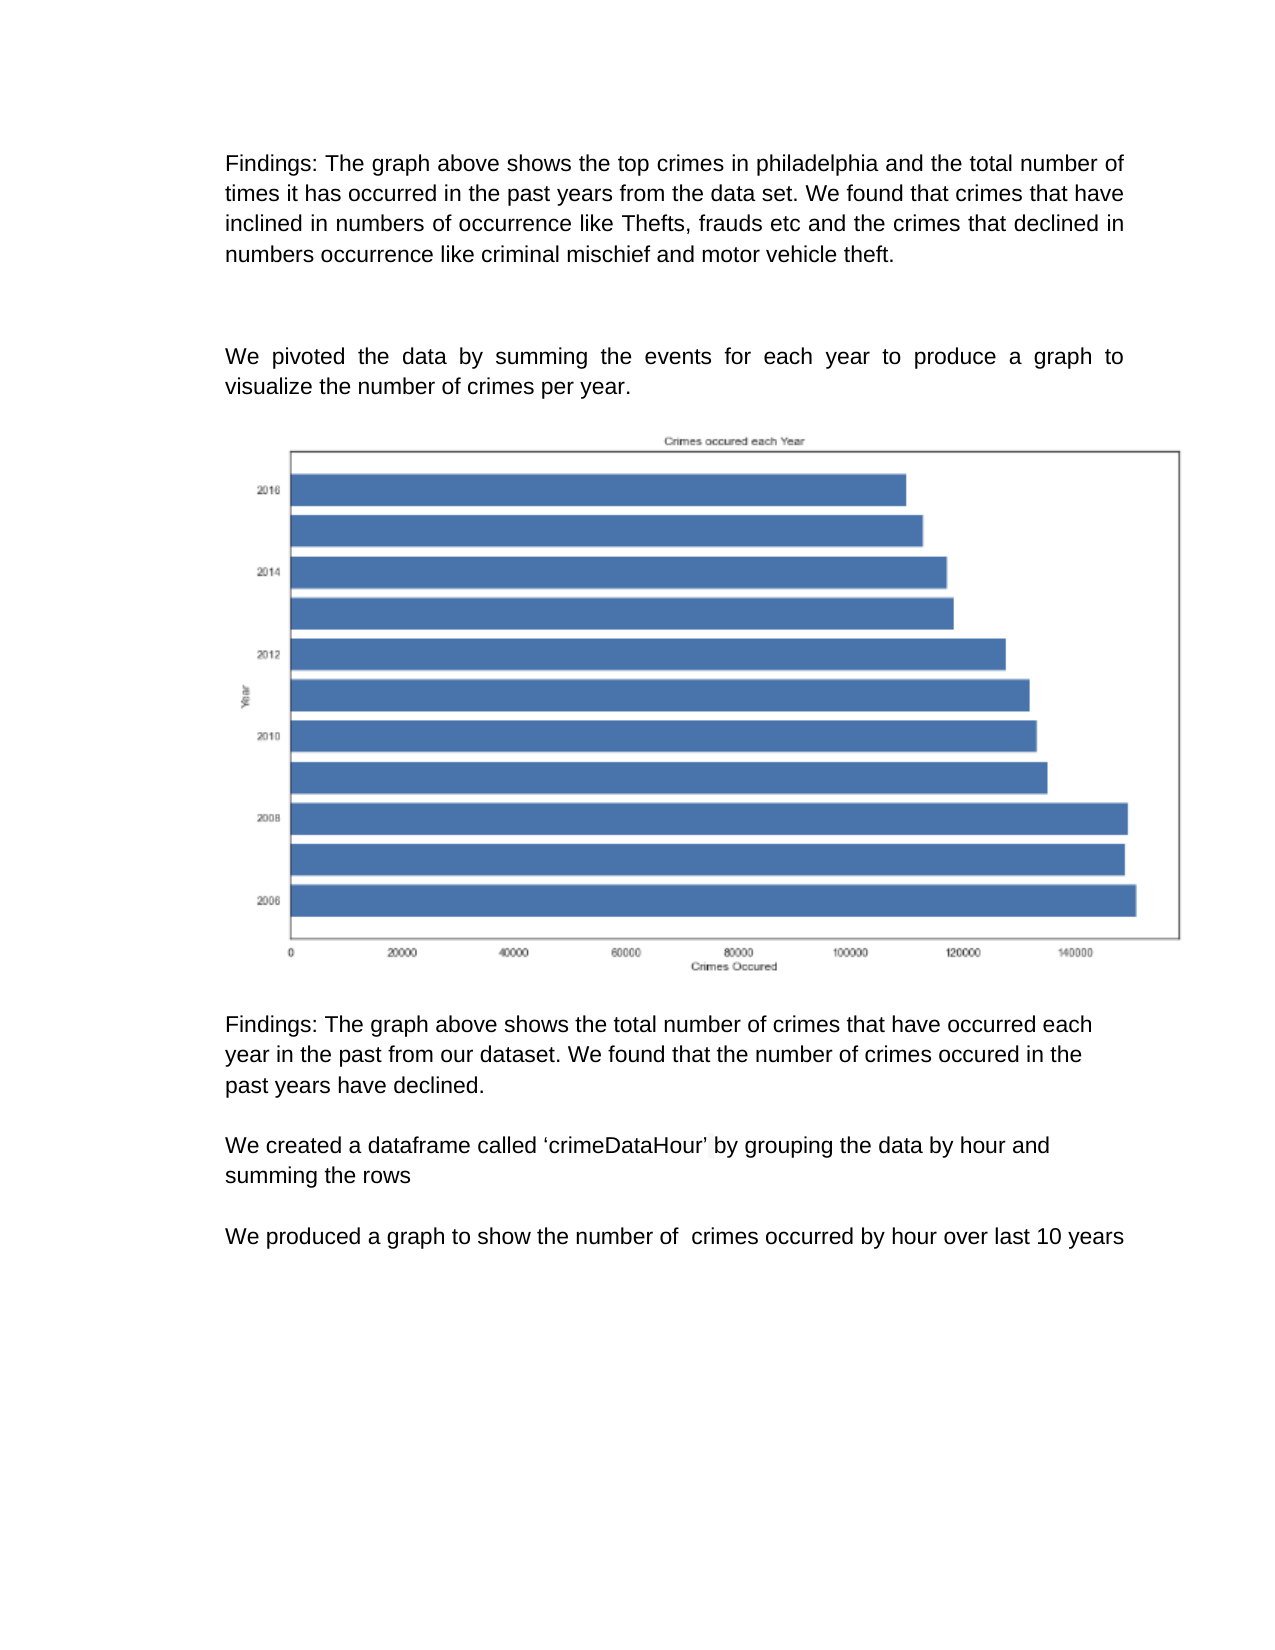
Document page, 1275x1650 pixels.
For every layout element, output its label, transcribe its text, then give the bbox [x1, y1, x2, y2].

text Findings: The graph above shows the total number of crimes that have occurred each year in the past from our dataset. We found that the number of crimes occured in the past years have declined. [225, 1011, 1125, 1098]
picture [225, 423, 1200, 987]
text We pivoted the data by summing the events for each year to produce a graph to visualize the number of crimes per year. [225, 343, 1125, 399]
text We created a dataframe called ‘crimeDataHour’ by grouping the data by hour and summing the rows [225, 1132, 1125, 1188]
text Findings: The graph above shows the top crimes in philadelphia and the total number of times it has occurred in the past years from the data set. We found that crimes that have inclined in numbers of occurrence like Thefts, frauds etc and the crimes that declined in numbers occurrence like criminal mischief and motor vehicle theft. [225, 237, 1125, 267]
text We produced a graph to show the number of crimes occurred by hour over last 10 years [150, 1223, 1125, 1249]
